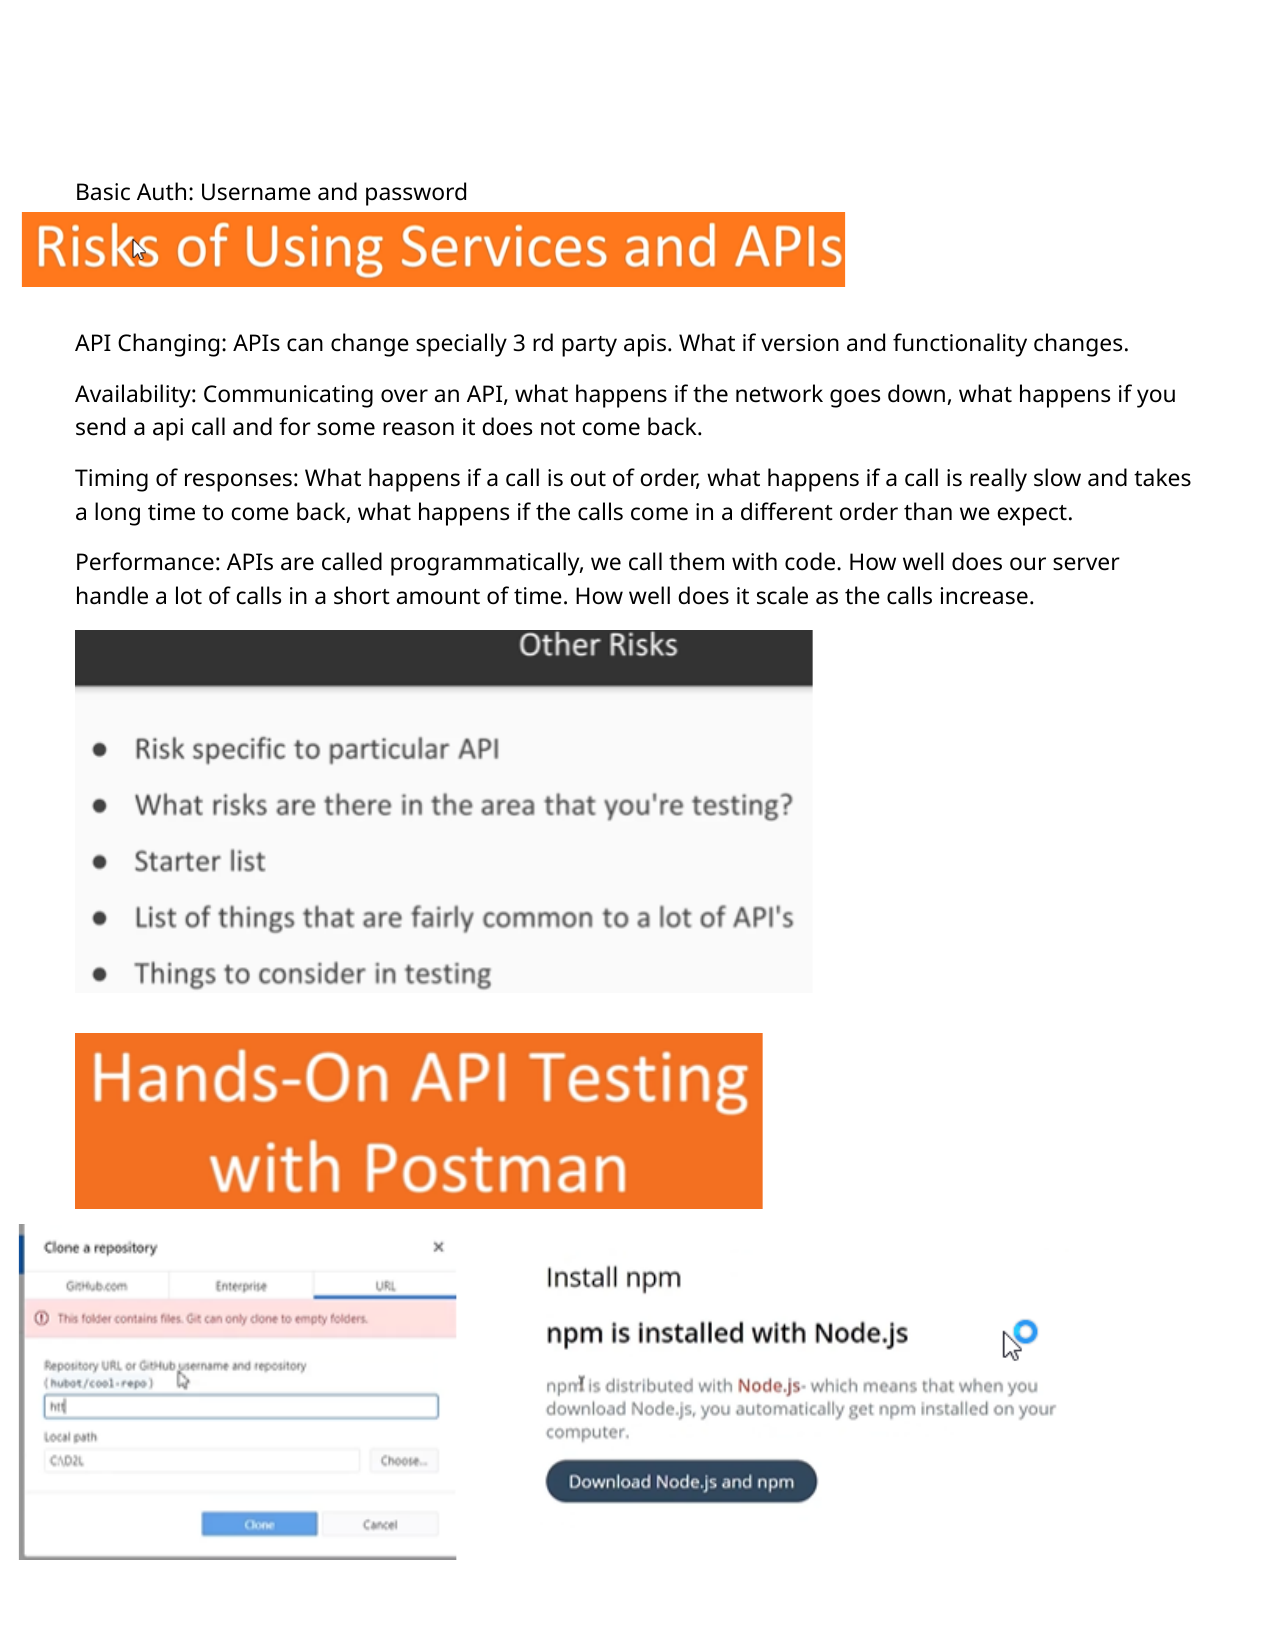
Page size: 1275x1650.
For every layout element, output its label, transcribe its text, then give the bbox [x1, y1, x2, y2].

text Basic Auth: Username and password [75, 176, 1200, 207]
picture [75, 1033, 763, 1209]
picture [21, 212, 846, 287]
text API Changing: APIs can change specially 3 rd party apis. What if version and functionality changes. [75, 327, 1200, 358]
picture [75, 630, 813, 993]
picture [536, 1248, 1069, 1540]
text Performance: APIs are called programmatically, we call them with code. How well does our server handle a lot of calls in a short amount of time. How well does it scale as the calls increase. [75, 546, 1200, 611]
picture [18, 1224, 457, 1560]
text Timing of responses: What happens if a call is out of order, what happens if a call is really slow and takes a long time to come back, what happens if the calls come in a different order than we expect. [75, 462, 1200, 527]
text Availability: Communicating over an API, what happens if the network goes down, what happens if you send a api call and for some reason it does not come back. [75, 377, 1200, 442]
